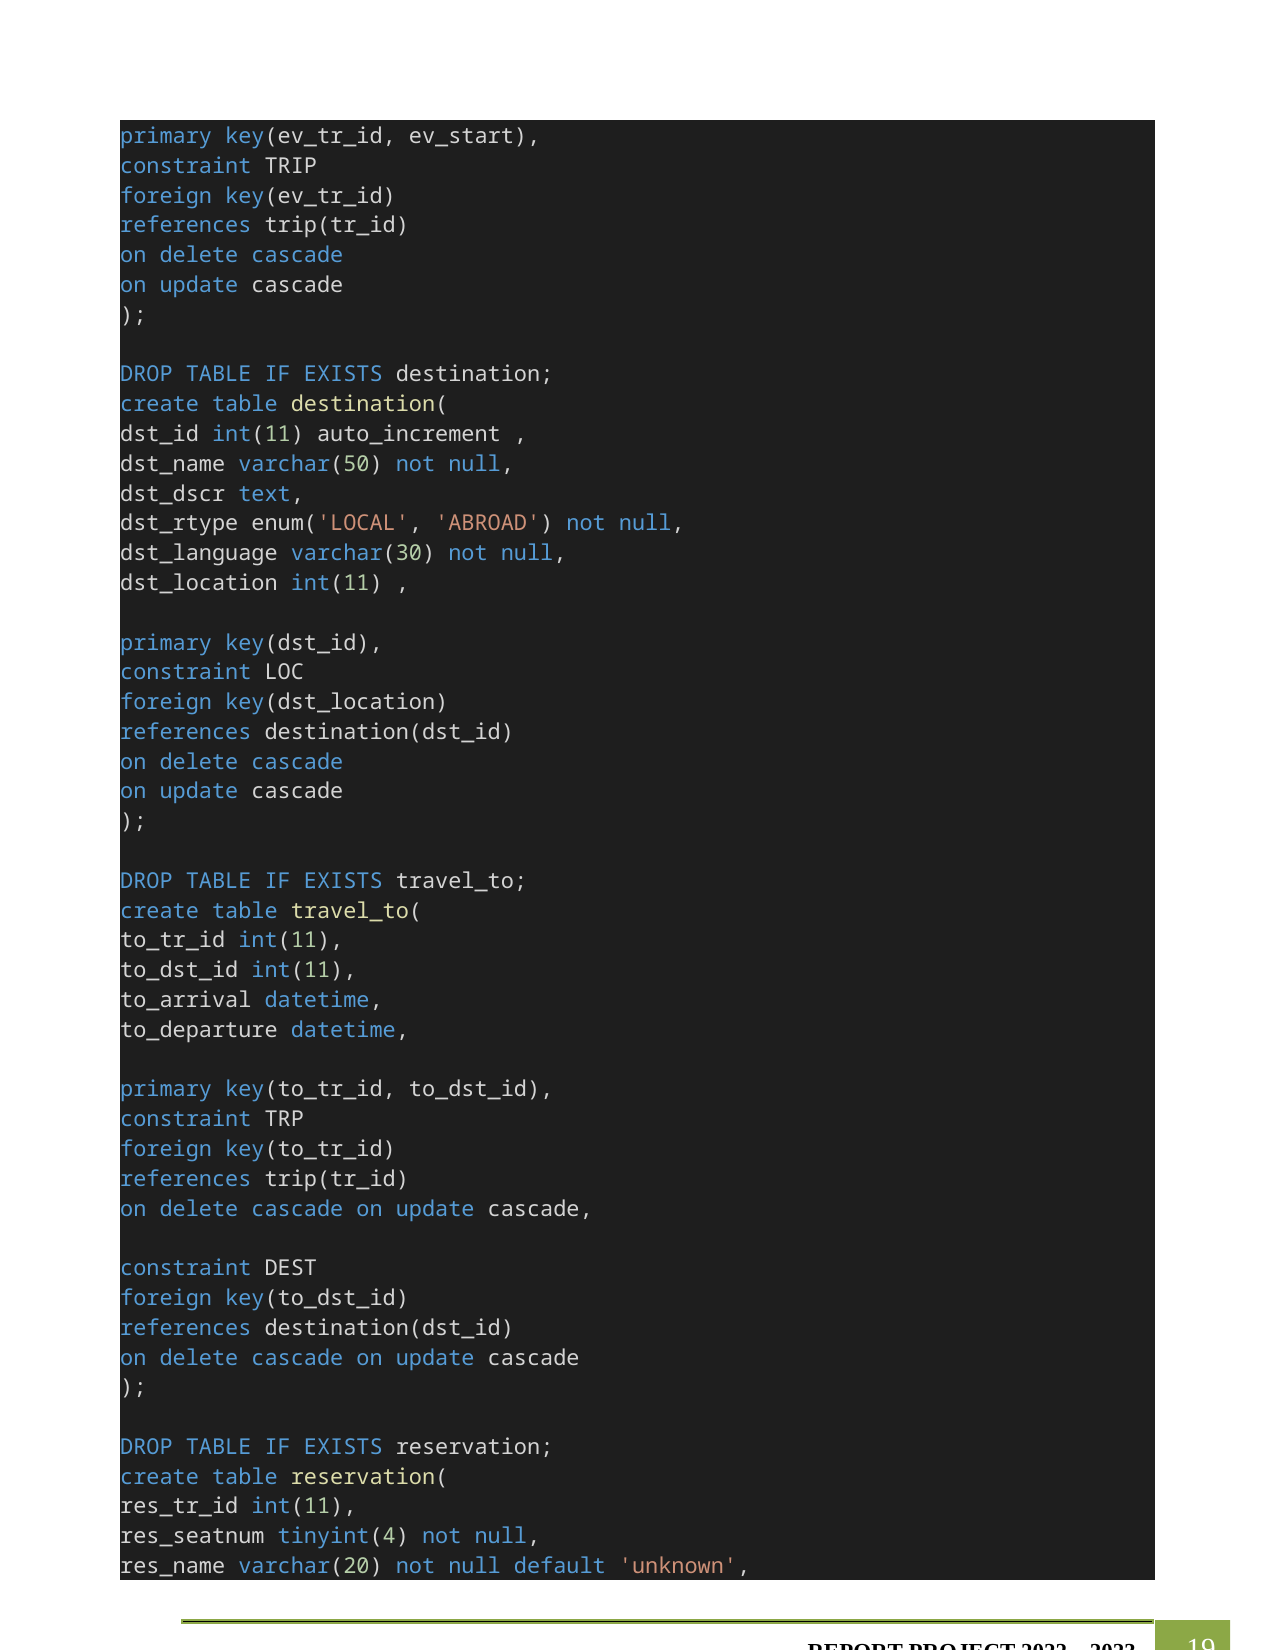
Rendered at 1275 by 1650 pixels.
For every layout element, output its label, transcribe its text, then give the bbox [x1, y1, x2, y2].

text on delete cascade [120, 746, 1155, 775]
text constraint TRP [120, 1103, 1155, 1133]
text primary key(to_tr_id, to_dst_id), [120, 1073, 1155, 1103]
text dst_dscr text, [120, 477, 1155, 507]
text constraint DEST [120, 1252, 1155, 1282]
text dst_name varchar(50) not null, [120, 448, 1155, 477]
text to_dst_id int(11), [120, 954, 1155, 984]
text to_arrival datetime, [120, 984, 1155, 1014]
text DROP TABLE IF EXISTS travel_to; [120, 865, 1155, 894]
text on update cascade [120, 269, 1155, 299]
text foreign key(dst_location) [120, 686, 1155, 716]
text create table destination( [120, 388, 1155, 418]
text dst_location int(11) , [120, 567, 1155, 597]
text on update cascade [120, 775, 1155, 805]
text constraint TRIP [120, 150, 1155, 179]
text dst_id int(11) auto_increment , [120, 418, 1155, 448]
text references destination(dst_id) [120, 1312, 1155, 1341]
text on delete cascade on update cascade [120, 1341, 1155, 1371]
text ); [120, 805, 1155, 835]
text foreign key(to_tr_id) [120, 1133, 1155, 1163]
text dst_language varchar(30) not null, [120, 537, 1155, 567]
text references trip(tr_id) [120, 209, 1155, 239]
text primary key(dst_id), [120, 626, 1155, 656]
text DROP TABLE IF EXISTS destination; [120, 358, 1155, 388]
text ); [120, 299, 1155, 328]
text res_name varchar(20) not null default 'unknown', [120, 1550, 1155, 1580]
text primary key(ev_tr_id, ev_start), [120, 120, 1155, 150]
text references trip(tr_id) [120, 1163, 1155, 1192]
text on delete cascade [120, 239, 1155, 269]
text ); [120, 1371, 1155, 1401]
text to_departure datetime, [120, 1014, 1155, 1043]
text to_tr_id int(11), [120, 924, 1155, 954]
text create table travel_to( [120, 894, 1155, 924]
text res_tr_id int(11), [120, 1490, 1155, 1520]
text create table reservation( [120, 1461, 1155, 1490]
text foreign key(ev_tr_id) [120, 179, 1155, 209]
text foreign key(to_dst_id) [120, 1282, 1155, 1312]
text res_seatnum tinyint(4) not null, [120, 1520, 1155, 1550]
text constraint LOC [120, 656, 1155, 686]
text dst_rtype enum('LOCAL', 'ABROAD') not null, [120, 507, 1155, 537]
text references destination(dst_id) [120, 716, 1155, 746]
text DROP TABLE IF EXISTS reservation; [120, 1431, 1155, 1461]
text on delete cascade on update cascade, [120, 1192, 1155, 1222]
